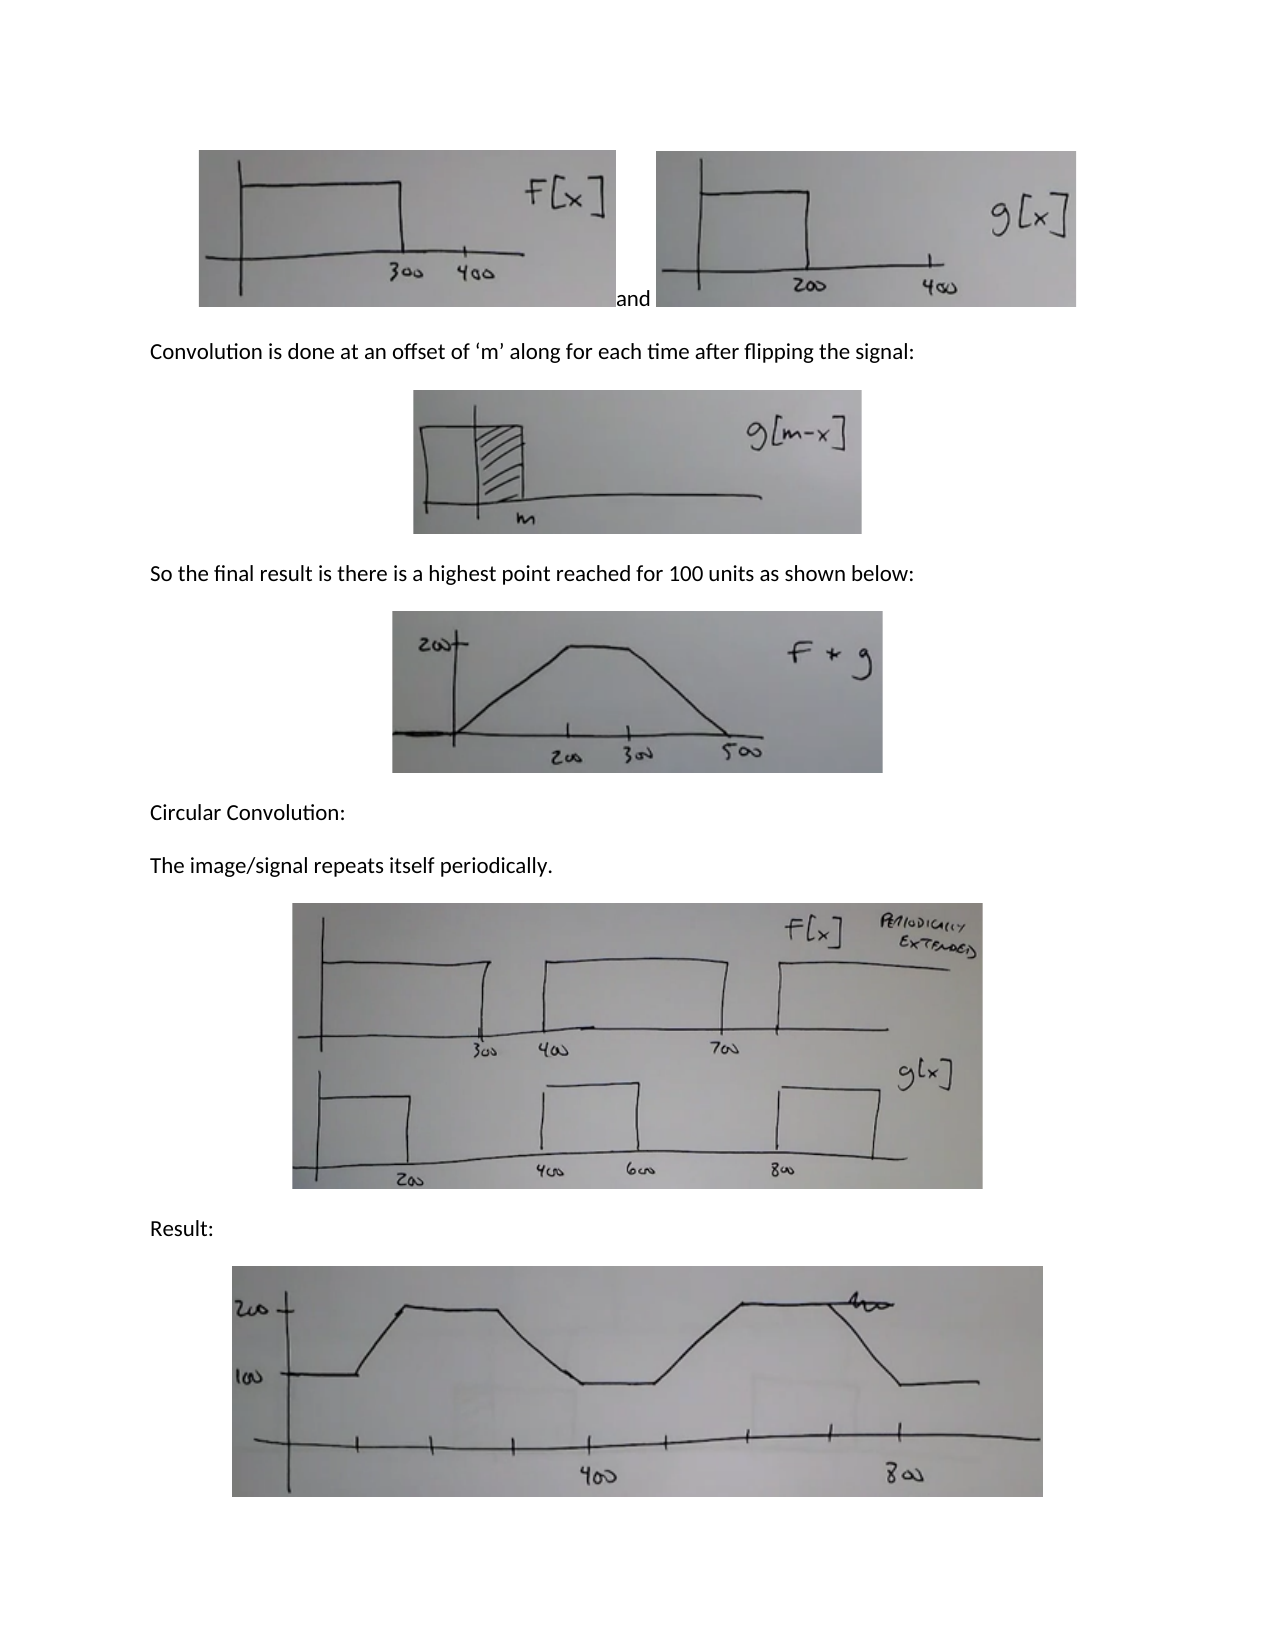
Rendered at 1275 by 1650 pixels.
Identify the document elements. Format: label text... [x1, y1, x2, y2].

picture [656, 151, 1077, 307]
text The image/signal repeats itself periodically. [150, 851, 1125, 879]
text Circular Convolution: [150, 798, 1125, 826]
text Convolution is done at an offset of ‘m’ along for each time after flipping the signal: [150, 337, 1125, 365]
picture [392, 611, 883, 773]
picture [292, 903, 983, 1189]
picture [413, 390, 862, 534]
text So the final result is there is a highest point reached for 100 units as shown below: [150, 559, 1125, 587]
text Result: [150, 1214, 1125, 1242]
picture [232, 1266, 1043, 1497]
picture [198, 150, 616, 307]
